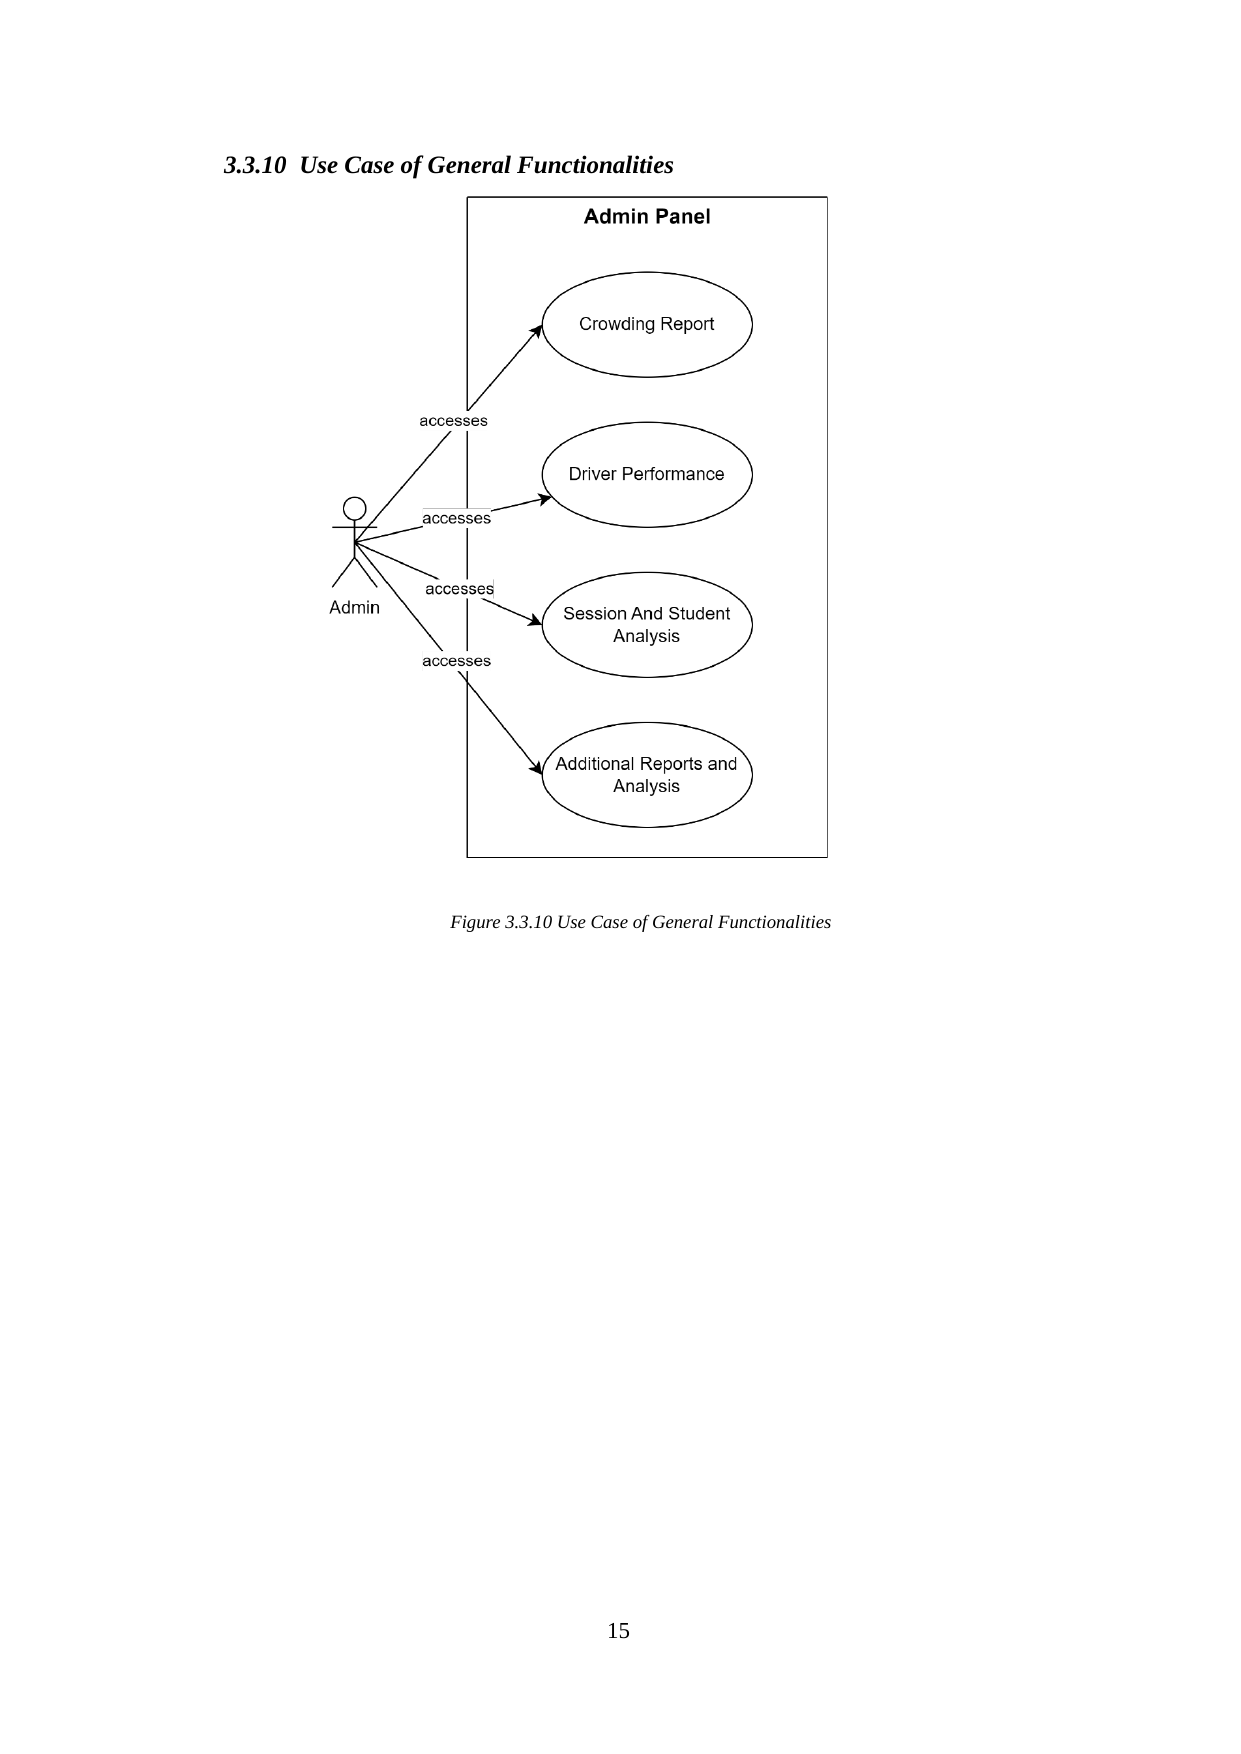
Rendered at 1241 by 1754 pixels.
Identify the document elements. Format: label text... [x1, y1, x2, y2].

picture [328, 193, 828, 858]
subtitle Use Case of General Functionalities [224, 150, 1090, 179]
text Figure 3.3.10 Use Case of General Functionalities [225, 911, 1017, 933]
